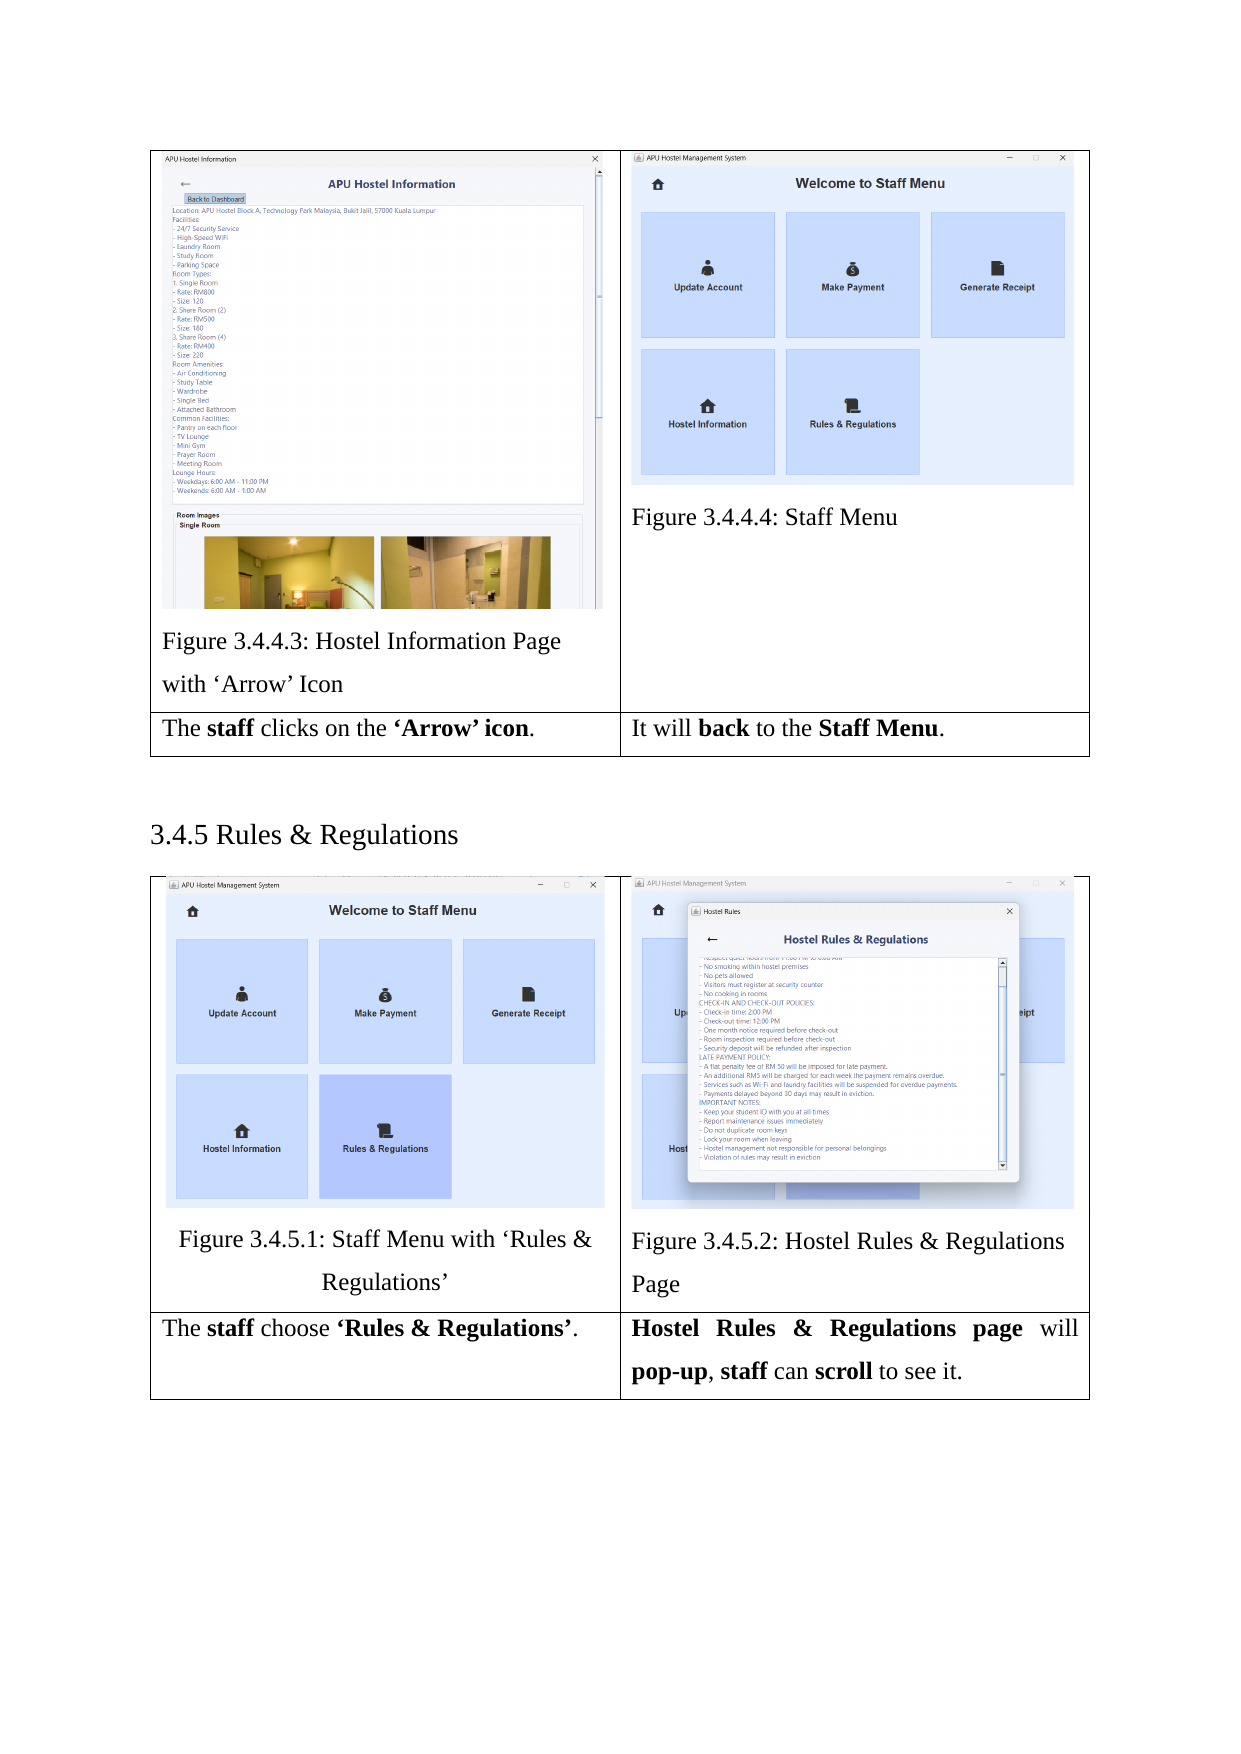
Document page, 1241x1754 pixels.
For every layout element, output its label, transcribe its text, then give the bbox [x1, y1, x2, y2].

picture [631, 876, 1074, 1209]
table_cell Hostel Rules & Regulations page will pop-up, staff can scroll to see it. [621, 1313, 1089, 1399]
table_header Figure 3.4.5.2: Hostel Rules & Regulations Page [621, 877, 1089, 1312]
table_header Figure 3.4.5.1: Staff Menu with ‘Rules & Regulations’ [151, 877, 620, 1312]
table_cell Figure 3.4.4.4: Staff Menu [621, 151, 1089, 712]
table_cell The staff choose ‘Rules & Regulations’. [151, 1313, 620, 1399]
picture [161, 151, 603, 609]
picture [631, 151, 1074, 485]
table_cell The staff clicks on the ‘Arrow’ icon. [151, 713, 620, 756]
table_cell It will back to the Staff Menu. [621, 713, 1089, 756]
table_cell Figure 3.4.4.3: Hostel Information Page with ‘Arrow’ Icon [151, 151, 620, 712]
picture [166, 876, 605, 1208]
subtitle 3.4.5 Rules & Regulations [150, 817, 1090, 851]
